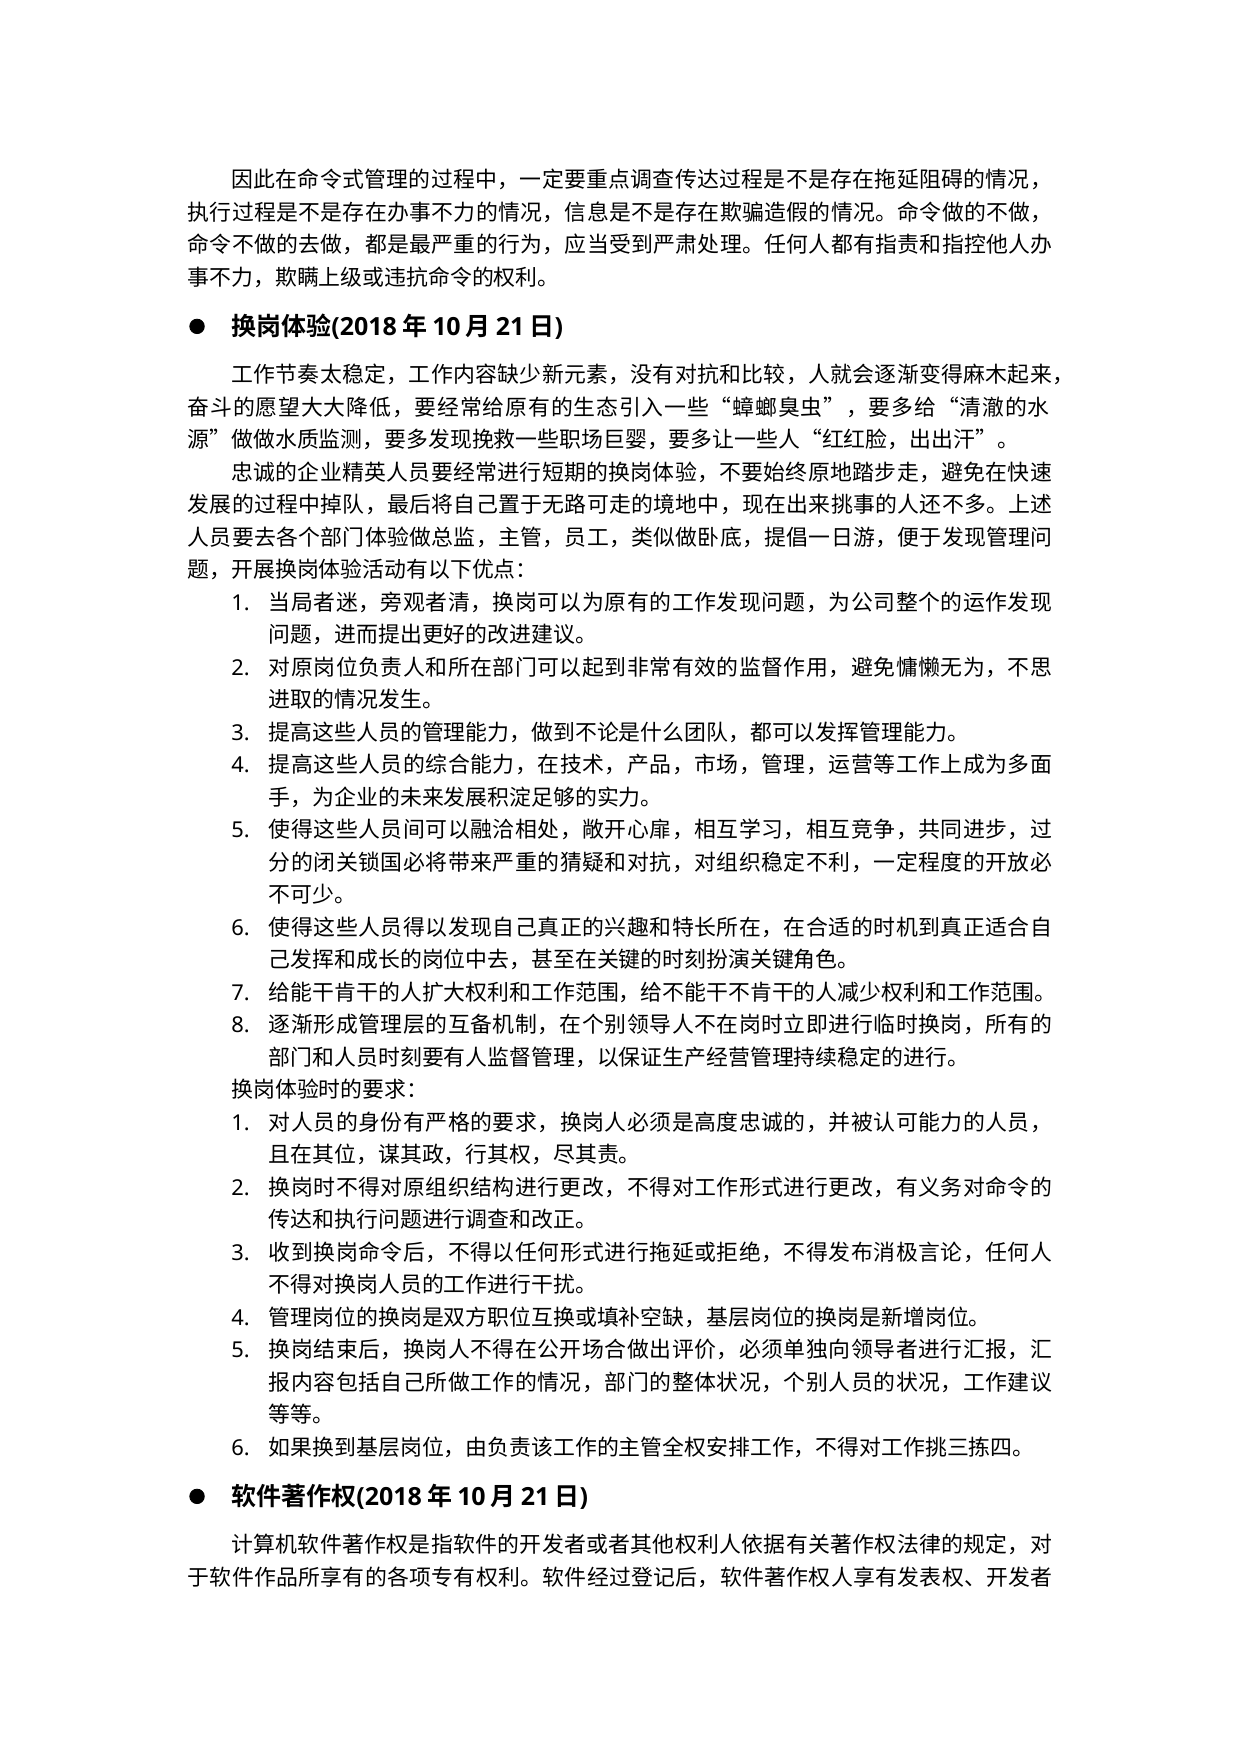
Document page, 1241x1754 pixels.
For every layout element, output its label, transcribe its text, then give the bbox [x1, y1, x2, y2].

list 逐渐形成管理层的互备机制，在个别领导人不在岗时立即进行临时换岗，所有的部门和人员时刻要有人监督管理，以保证生产经营管理持续稳定的进行。 [231, 1007, 1053, 1072]
list 对人员的身份有严格的要求，换岗人必须是高度忠诚的，并被认可能力的人员，且在其位，谋其政，行其权，尽其责。 [231, 1104, 1053, 1169]
list 提高这些人员的综合能力，在技术，产品，市场，管理，运营等工作上成为多面手，为企业的未来发展积淀足够的实力。 [231, 747, 1053, 812]
text 工作节奏太稳定，工作内容缺少新元素，没有对抗和比较，人就会逐渐变得麻木起来，奋斗的愿望大大降低，要经常给原有的生态引入一些“蟑螂臭虫”，要多给“清澈的水源”做做水质监测，要多发现挽救一些职场巨婴，要多让一些人“红红脸，出出汗”。 [187, 357, 1053, 454]
list 如果换到基层岗位，由负责该工作的主管全权安排工作，不得对工作挑三拣四。 [231, 1429, 1053, 1462]
text 因此在命令式管理的过程中，一定要重点调查传达过程是不是存在拖延阻碍的情况，执行过程是不是存在办事不力的情况，信息是不是存在欺骗造假的情况。命令做的不做，命令不做的去做，都是最严重的行为，应当受到严肃处理。任何人都有指责和指控他人办事不力，欺瞒上级或违抗命令的权利。 [187, 162, 1053, 292]
list 当局者迷，旁观者清，换岗可以为原有的工作发现问题，为公司整个的运作发现问题，进而提出更好的改进建议。 [231, 584, 1053, 649]
list 使得这些人员得以发现自己真正的兴趣和特长所在，在合适的时机到真正适合自己发挥和成长的岗位中去，甚至在关键的时刻扮演关键角色。 [231, 909, 1053, 974]
list 软件著作权(2018年10月21日) [187, 1462, 1053, 1527]
list 提高这些人员的管理能力，做到不论是什么团队，都可以发挥管理能力。 [231, 714, 1053, 747]
list 换岗时不得对原组织结构进行更改，不得对工作形式进行更改，有义务对命令的传达和执行问题进行调查和改正。 [231, 1169, 1053, 1234]
list 换岗体验(2018年10月21日) [187, 292, 1053, 357]
list 收到换岗命令后，不得以任何形式进行拖延或拒绝，不得发布消极言论，任何人不得对换岗人员的工作进行干扰。 [231, 1234, 1053, 1299]
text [187, 1527, 1053, 1592]
list 对原岗位负责人和所在部门可以起到非常有效的监督作用，避免慵懒无为，不思进取的情况发生。 [231, 649, 1053, 714]
list 使得这些人员间可以融洽相处，敞开心扉，相互学习，相互竞争，共同进步，过分的闭关锁国必将带来严重的猜疑和对抗，对组织稳定不利，一定程度的开放必不可少。 [231, 812, 1053, 909]
text 忠诚的企业精英人员要经常进行短期的换岗体验，不要始终原地踏步走，避免在快速发展的过程中掉队，最后将自己置于无路可走的境地中，现在出来挑事的人还不多。上述人员要去各个部门体验做总监，主管，员工，类似做卧底，提倡一日游，便于发现管理问题，开展换岗体验活动有以下优点： [187, 454, 1053, 584]
text 换岗体验时的要求： [187, 1072, 1053, 1104]
list 给能干肯干的人扩大权利和工作范围，给不能干不肯干的人减少权利和工作范围。 [231, 974, 1053, 1007]
list 换岗结束后，换岗人不得在公开场合做出评价，必须单独向领导者进行汇报，汇报内容包括自己所做工作的情况，部门的整体状况，个别人员的状况，工作建议等等。 [231, 1332, 1053, 1429]
list 管理岗位的换岗是双方职位互换或填补空缺，基层岗位的换岗是新增岗位。 [231, 1299, 1053, 1332]
